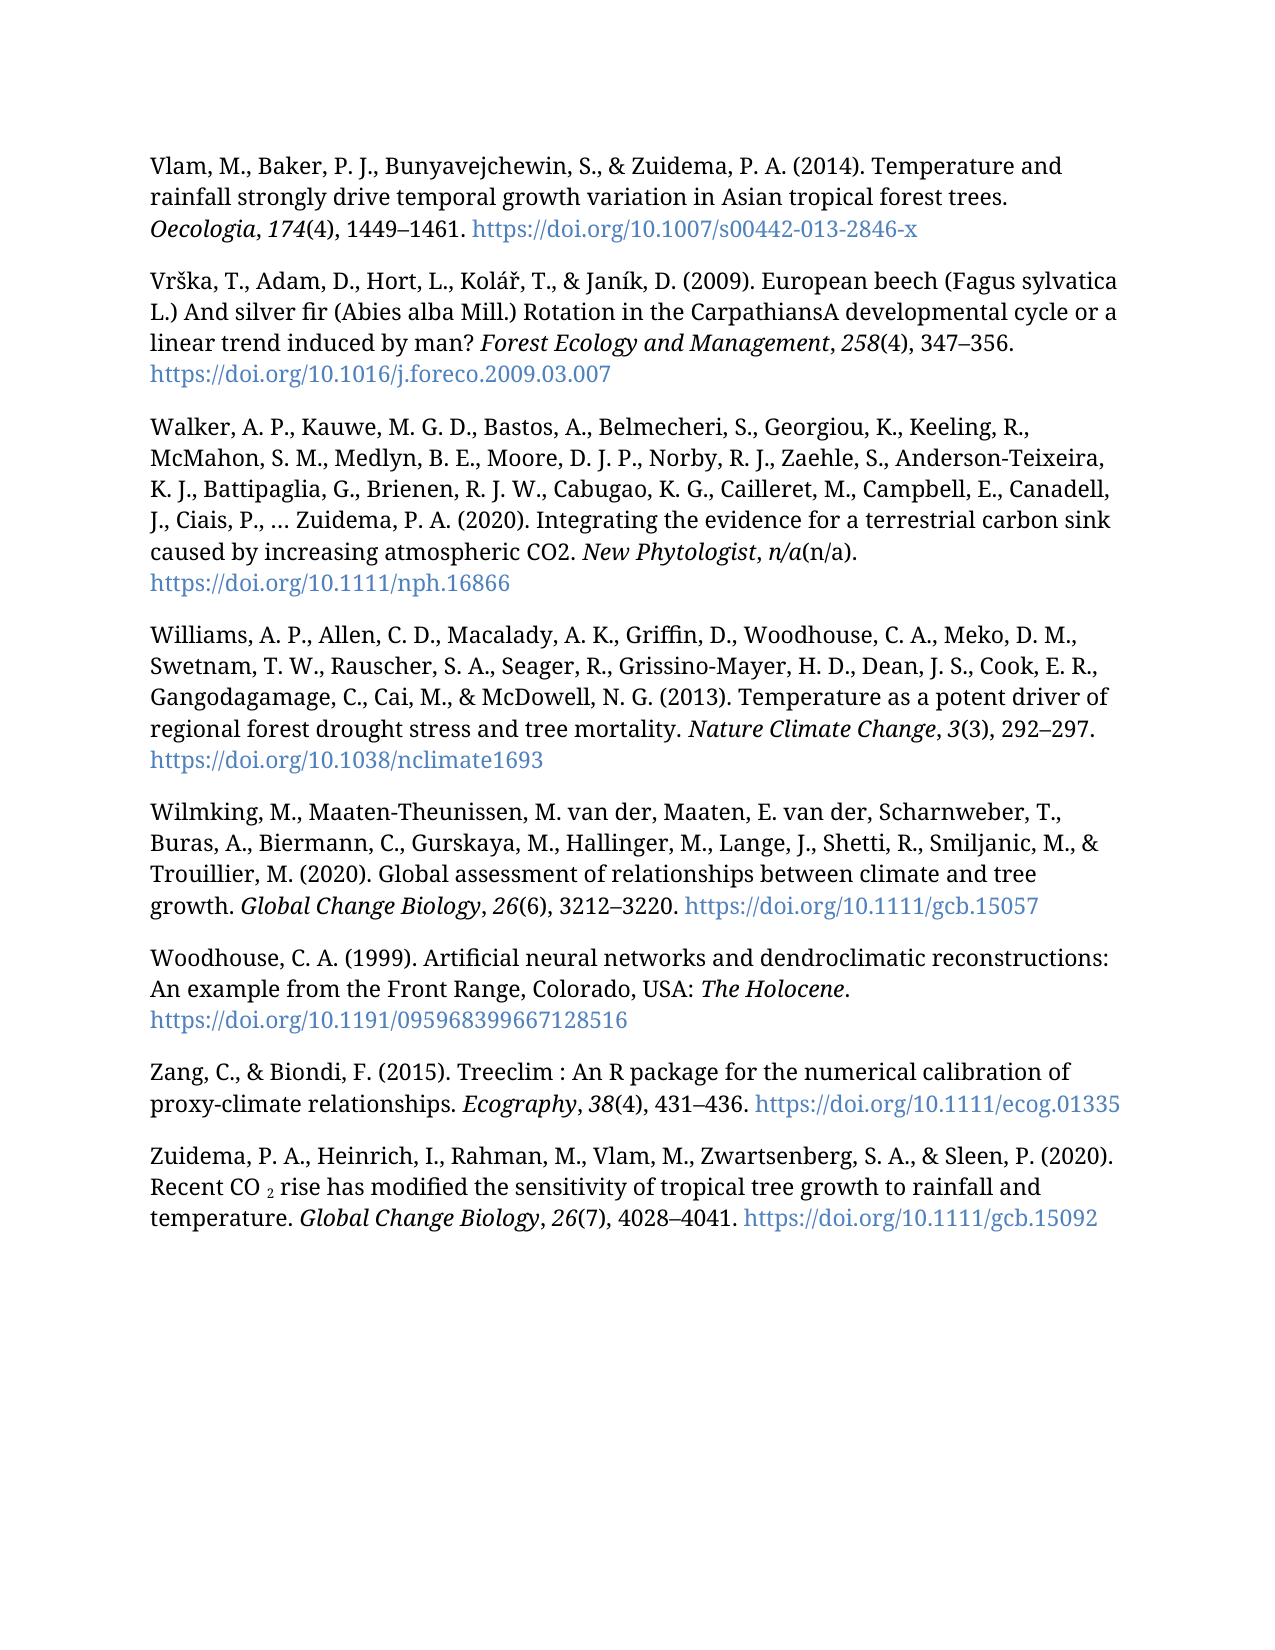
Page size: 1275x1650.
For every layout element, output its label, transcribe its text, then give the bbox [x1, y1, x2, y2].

text Zuidema, P. A., Heinrich, I., Rahman, M., Vlam, M., Zwartsenberg, S. A., & Sleen, P. (2020). Recent CO 2 rise has modified the sensitivity of tropical tree growth to rainfall and temperature. Global Change Biology, 26(7), 4028–4041. https://doi.org/10.1111/gcb.15092 [150, 1139, 1125, 1233]
text Wilmking, M., Maaten-Theunissen, M. van der, Maaten, E. van der, Scharnweber, T., Buras, A., Biermann, C., Gurskaya, M., Hallinger, M., Lange, J., Shetti, R., Smiljanic, M., & Trouillier, M. (2020). Global assessment of relationships between climate and tree growth. Global Change Biology, 26(6), 3212–3220. https://doi.org/10.1111/gcb.15057 [150, 796, 1125, 921]
text Zang, C., & Biondi, F. (2015). Treeclim : An R package for the numerical calibration of proxy-climate relationships. Ecography, 38(4), 431–436. https://doi.org/10.1111/ecog.01335 [150, 1056, 1125, 1119]
text Walker, A. P., Kauwe, M. G. D., Bastos, A., Belmecheri, S., Georgiou, K., Keeling, R., McMahon, S. M., Medlyn, B. E., Moore, D. J. P., Norby, R. J., Zaehle, S., Anderson-Teixeira, K. J., Battipaglia, G., Brienen, R. J. W., Cabugao, K. G., Cailleret, M., Campbell, E., Canadell, J., Ciais, P., … Zuidema, P. A. (2020). Integrating the evidence for a terrestrial carbon sink caused by increasing atmospheric CO2. New Phytologist, n/a(n/a). https://doi.org/10.1111/nph.16866 [150, 410, 1125, 598]
text Williams, A. P., Allen, C. D., Macalady, A. K., Griffin, D., Woodhouse, C. A., Meko, D. M., Swetnam, T. W., Rauscher, S. A., Seager, R., Grissino-Mayer, H. D., Dean, J. S., Cook, E. R., Gangodagamage, C., Cai, M., & McDowell, N. G. (2013). Temperature as a potent driver of regional forest drought stress and tree mortality. Nature Climate Change, 3(3), 292–297. https://doi.org/10.1038/nclimate1693 [150, 619, 1125, 775]
text Vrška, T., Adam, D., Hort, L., Kolář, T., & Janík, D. (2009). European beech (Fagus sylvatica L.) And silver fir (Abies alba Mill.) Rotation in the CarpathiansA developmental cycle or a linear trend induced by man? Forest Ecology and Management, 258(4), 347–356. https://doi.org/10.1016/j.foreco.2009.03.007 [150, 264, 1125, 389]
text Vlam, M., Baker, P. J., Bunyavejchewin, S., & Zuidema, P. A. (2014). Temperature and rainfall strongly drive temporal growth variation in Asian tropical forest trees. Oecologia, 174(4), 1449–1461. https://doi.org/10.1007/s00442-013-2846-x [150, 150, 1125, 244]
text Woodhouse, C. A. (1999). Artificial neural networks and dendroclimatic reconstructions: An example from the Front Range, Colorado, USA: The Holocene. https://doi.org/10.1191/095968399667128516 [150, 942, 1125, 1035]
